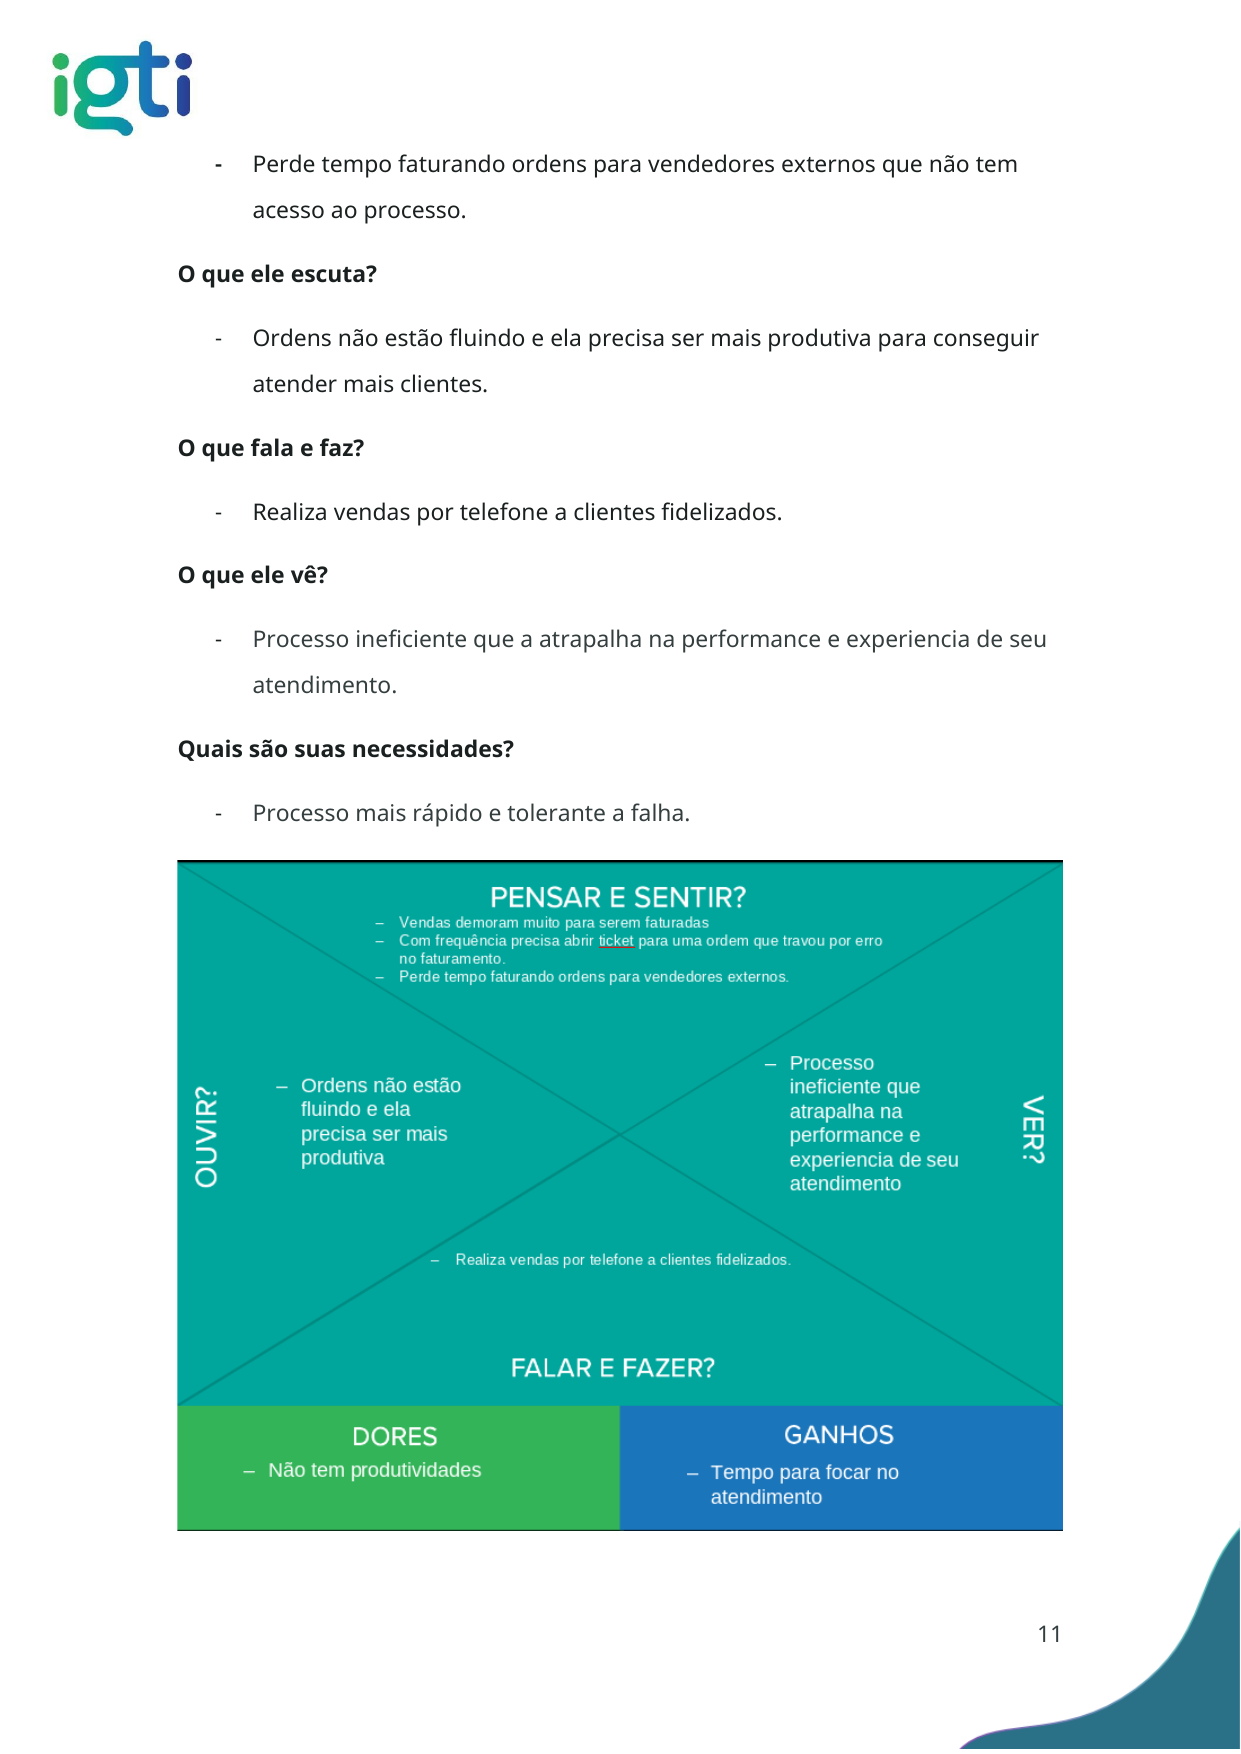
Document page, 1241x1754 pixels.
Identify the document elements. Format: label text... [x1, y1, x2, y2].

list Ordens não estão fluindo e ela precisa ser mais produtiva para conseguir atender mais clientes. [215, 322, 1063, 400]
list Perde tempo faturando ordens para vendedores externos que não tem acesso ao processo. [215, 148, 1063, 226]
picture [177, 860, 1241, 1749]
text O que fala e faz? [177, 432, 1063, 463]
list Processo ineficiente que a atrapalha na performance e experiencia de seu atendimento. [215, 623, 1063, 701]
list Processo mais rápido e tolerante a falha. [215, 797, 1063, 828]
text O que ele escuta? [177, 258, 1063, 289]
picture [37, 34, 205, 141]
text Quais são suas necessidades? [177, 733, 1063, 764]
text O que ele vê? [177, 559, 1063, 590]
list Realiza vendas por telefone a clientes fidelizados. [215, 496, 1063, 527]
